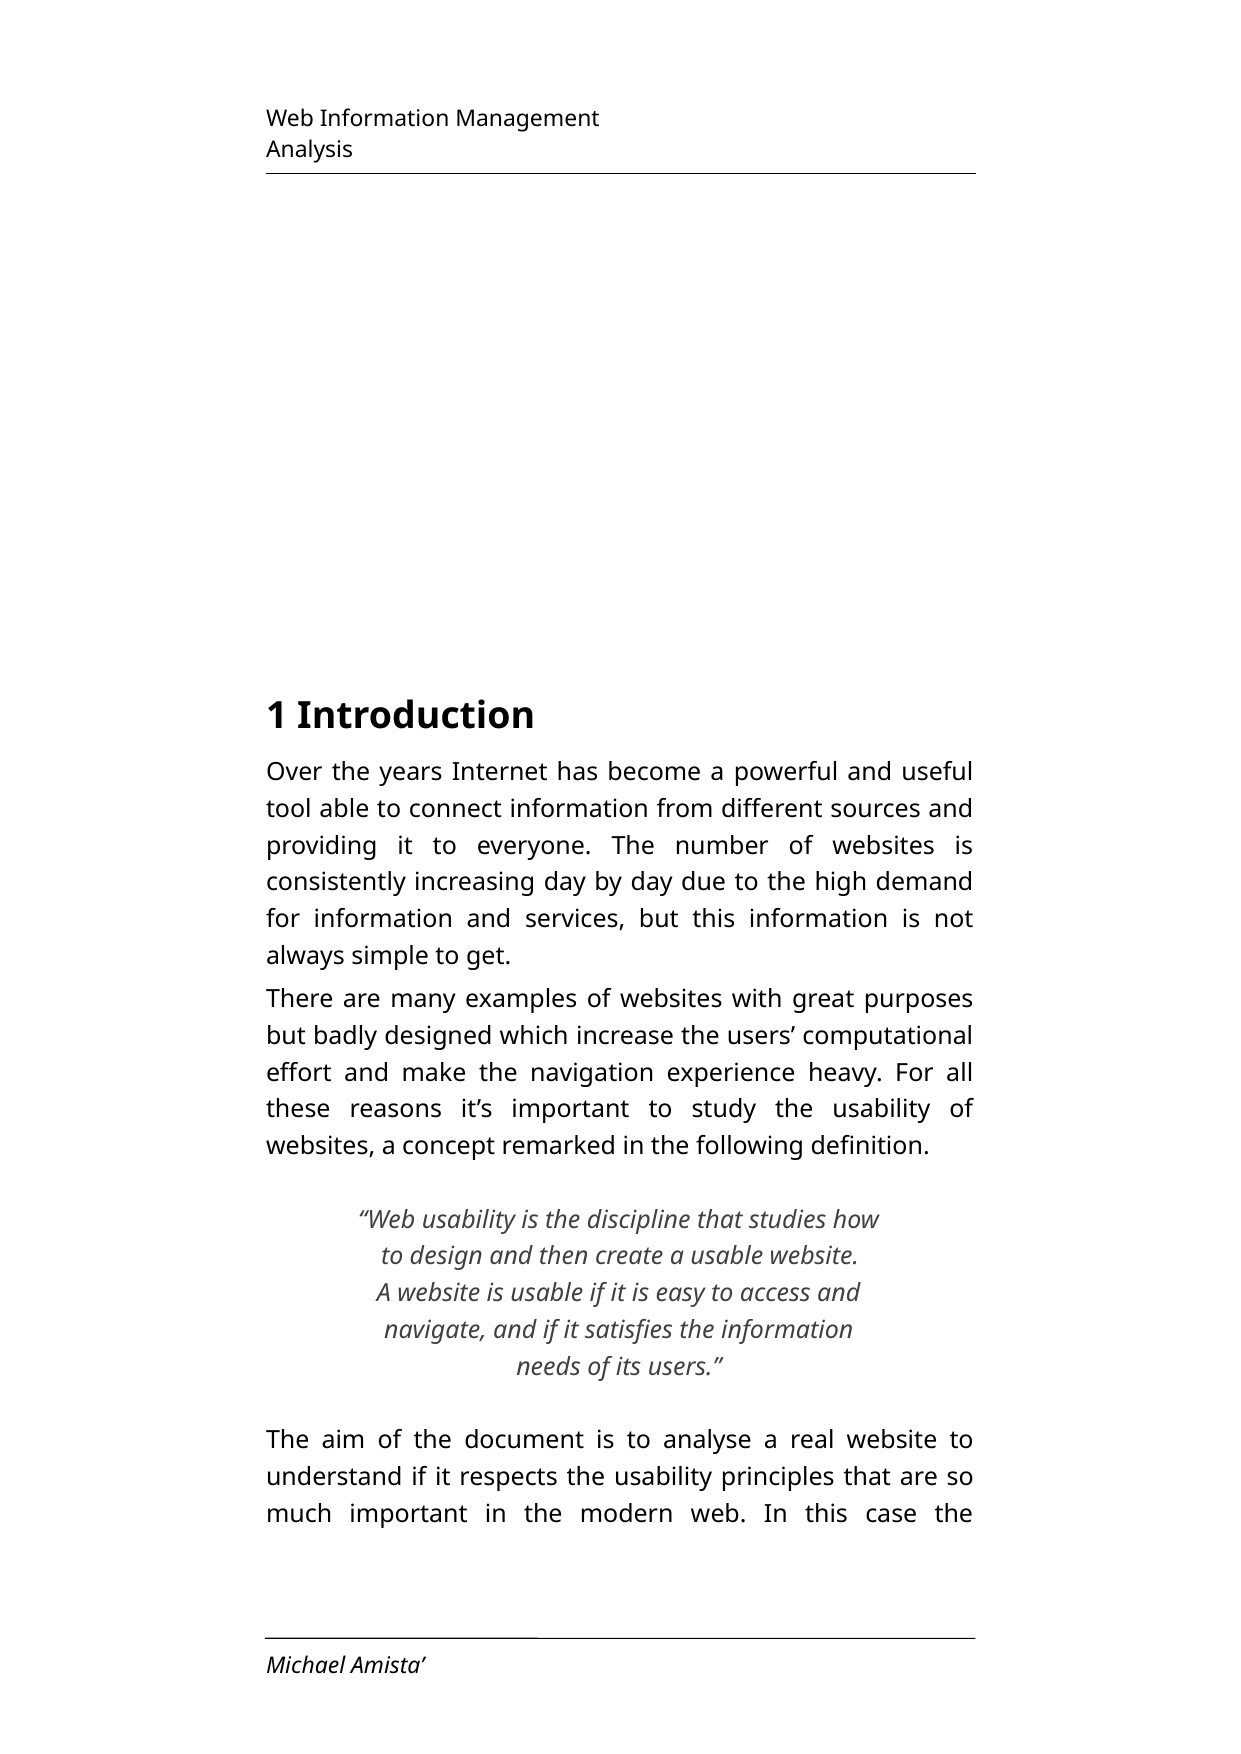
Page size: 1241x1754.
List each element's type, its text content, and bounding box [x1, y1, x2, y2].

text Over the years Internet has become a powerful and useful tool able to connect information from different sources and providing it to everyone. The number of websites is consistently increasing day by day due to the high demand for information and services, but this information is not always simple to get. [266, 754, 974, 972]
text A website is usable if it is easy to access and navigate, and if it satisfies the information needs of its users.” [356, 1275, 884, 1382]
text “Web usability is the discipline that studies how to design and then create a usable website. [356, 1201, 884, 1272]
subtitle 1 Introduction [266, 688, 974, 739]
text There are many examples of websites with great purposes but badly designed which increase the users’ computational effort and make the navigation experience heavy. For all these reasons it’s important to study the usability of websites, a concept remarked in the following definition. [266, 981, 974, 1162]
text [266, 1422, 974, 1529]
